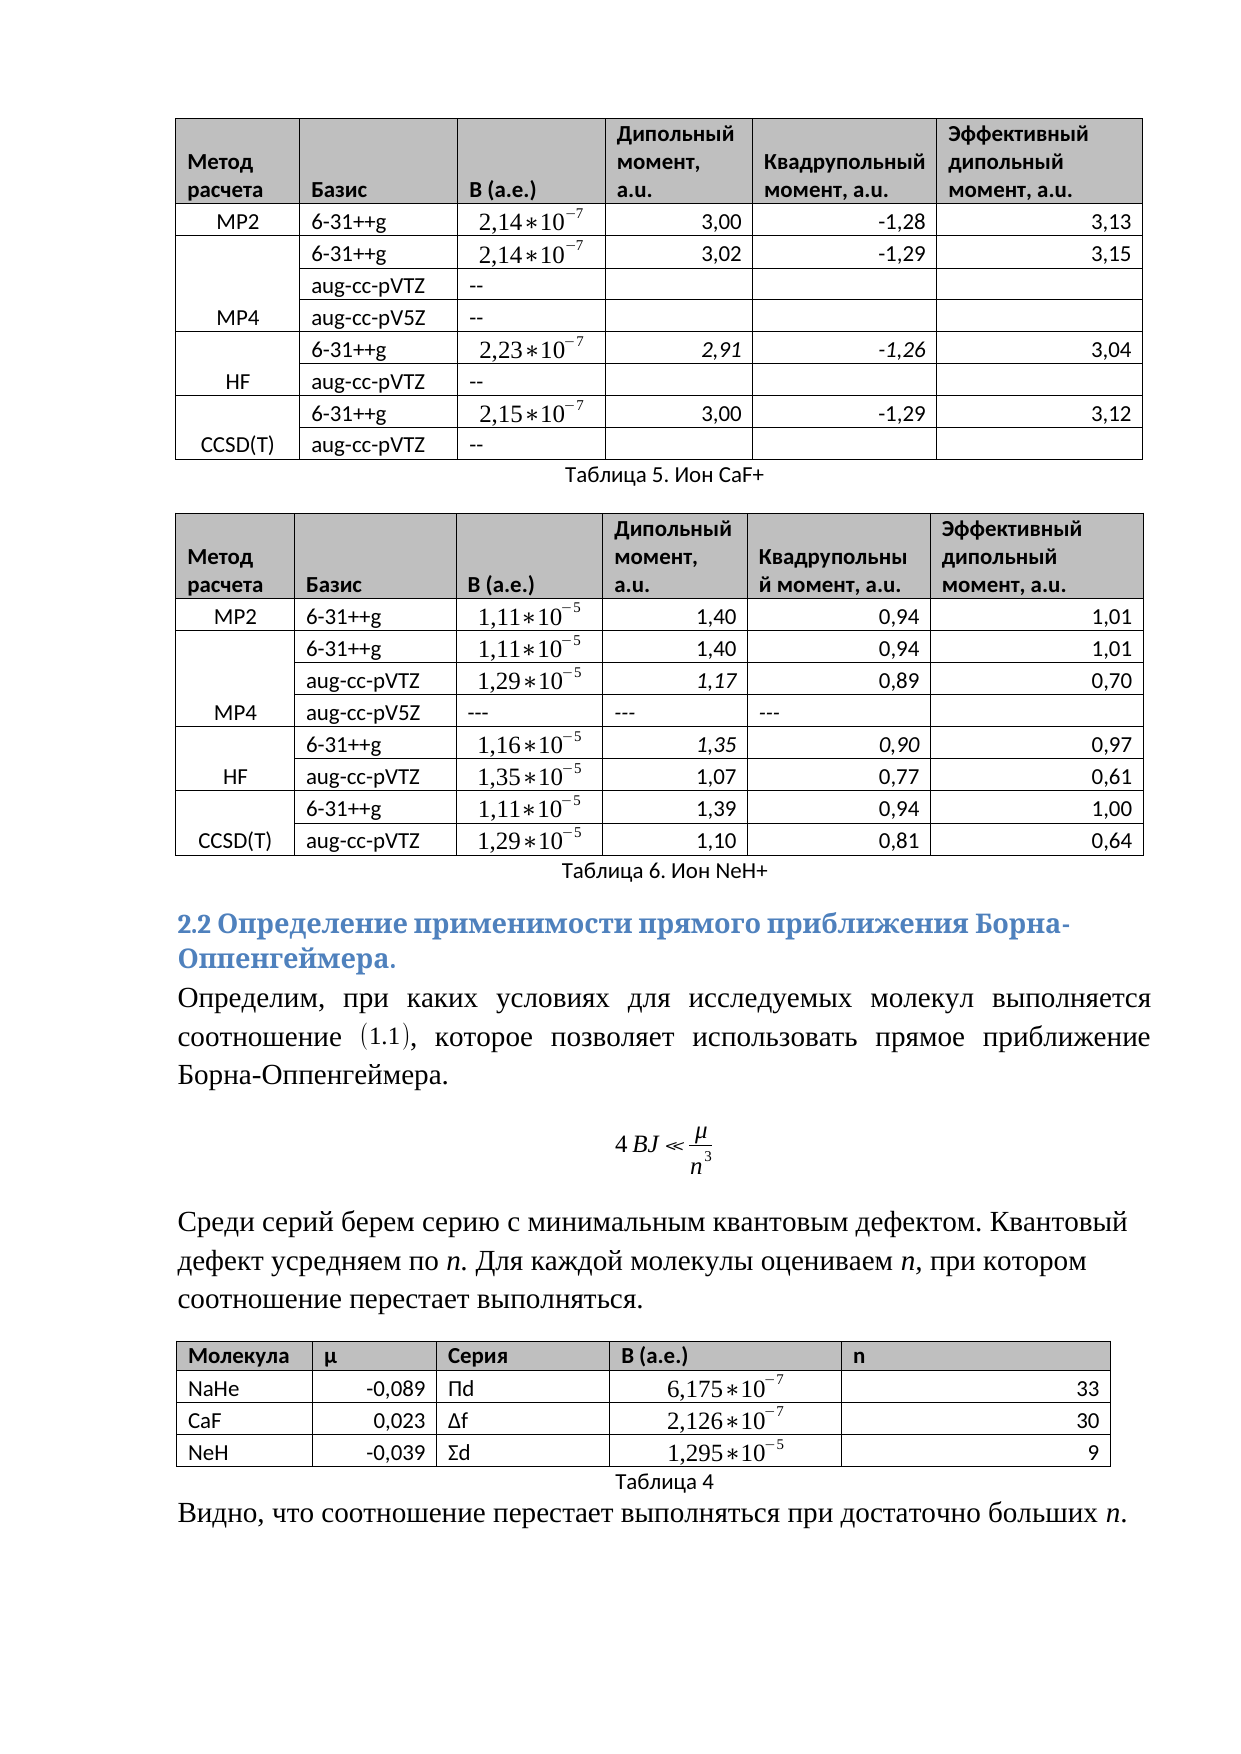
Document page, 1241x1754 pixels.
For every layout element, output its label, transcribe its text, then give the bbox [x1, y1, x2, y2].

table_cell 6-31++g [300, 332, 457, 363]
text Среди серий берем серию с минимальным квантовым дефектом. Квантовый дефект усредняем по n. Для каждой молекулы оцениваем n, при котором соотношение перестает выполняться. [177, 1204, 1152, 1315]
table_cell 0,94 [748, 599, 930, 630]
table_cell [753, 364, 936, 395]
text Таблица 5. Ион CaF+ [177, 460, 1152, 488]
table_cell [610, 1435, 841, 1466]
table_header Квадрупольный момент, a.u. [748, 514, 930, 598]
table_cell [458, 332, 605, 363]
table_cell 3,12 [937, 396, 1142, 427]
table_cell 0,70 [931, 663, 1143, 694]
text Таблица 4 [177, 1467, 1152, 1495]
table_cell Пd [437, 1371, 609, 1402]
table_cell -1,29 [753, 396, 936, 427]
table_cell -- [458, 364, 605, 395]
table_cell 1,01 [931, 631, 1143, 662]
table_cell MP4 [176, 236, 299, 331]
table_cell -1,29 [753, 236, 936, 268]
table_cell -1,28 [753, 204, 936, 235]
table_cell 0,81 [748, 824, 930, 855]
table_cell [753, 269, 936, 299]
text Видно, что соотношение перестает выполняться при достаточно больших n. [177, 1495, 1152, 1529]
table_cell 6-31++g [295, 631, 456, 662]
table_cell 1,00 [931, 791, 1143, 822]
table_cell aug-cc-pVTZ [295, 663, 456, 694]
table_header Базис [295, 514, 456, 598]
table_cell aug-cc-pVTZ [295, 824, 456, 855]
table_cell Δf [437, 1403, 609, 1434]
table_cell CaF [177, 1403, 312, 1434]
table_cell 0,61 [931, 759, 1143, 790]
table_cell Σd [437, 1435, 609, 1466]
table_cell 6-31++g [295, 599, 456, 630]
table_cell NaHe [177, 1371, 312, 1402]
table_cell 1,17 [603, 663, 747, 694]
table_cell 0,90 [748, 727, 930, 758]
table_cell [610, 1371, 841, 1402]
table_cell 1,01 [931, 599, 1143, 630]
table_cell [937, 364, 1142, 395]
text Определим, при каких условиях для исследуемых молекул выполняется соотношение , которое позволяет использовать прямое приближение Борна-Оппенгеймера. [177, 980, 1152, 1091]
table_cell aug-cc-pVTZ [300, 269, 457, 299]
table_header B (а.е.) [610, 1342, 841, 1370]
table_cell [753, 300, 936, 331]
table_cell [458, 236, 605, 268]
table_cell [458, 396, 605, 427]
table_cell [457, 631, 602, 662]
table_cell 30 [842, 1403, 1110, 1434]
table_cell MP4 [176, 631, 294, 726]
table_cell [937, 269, 1142, 299]
table_cell [457, 599, 602, 630]
table_cell [458, 204, 605, 235]
table_cell 6-31++g [300, 204, 457, 235]
table_cell [606, 428, 752, 459]
table_cell 9 [842, 1435, 1110, 1466]
table_cell -- [458, 428, 605, 459]
table_header Дипольный момент, a.u. [603, 514, 747, 598]
table_cell 0,023 [313, 1403, 436, 1434]
table_cell aug-cc-pVTZ [300, 364, 457, 395]
table_cell 0,64 [931, 824, 1143, 855]
table_cell -- [458, 269, 605, 299]
table_cell MP2 [176, 599, 294, 630]
table_header µ [313, 1342, 436, 1370]
table_cell [457, 759, 602, 790]
table_cell [606, 300, 752, 331]
table_cell aug-cc-pV5Z [295, 695, 456, 726]
table_cell 0,94 [748, 631, 930, 662]
table_cell aug-cc-pVTZ [300, 428, 457, 459]
table_cell 6-31++g [295, 791, 456, 822]
table_cell [457, 727, 602, 758]
table_cell 6-31++g [300, 236, 457, 268]
table_cell 0,94 [748, 791, 930, 822]
table_cell -- [458, 300, 605, 331]
table_cell [606, 364, 752, 395]
table_header Метод расчета [176, 119, 299, 203]
table_header n [842, 1342, 1110, 1370]
table_cell [606, 269, 752, 299]
table_cell 1,10 [603, 824, 747, 855]
table_cell -0,039 [313, 1435, 436, 1466]
table_cell 1,40 [603, 631, 747, 662]
table_cell 1,40 [603, 599, 747, 630]
table_cell aug-cc-pVTZ [295, 759, 456, 790]
table_cell 33 [842, 1371, 1110, 1402]
table_cell HF [176, 332, 299, 395]
table_header B (а.е.) [458, 119, 605, 203]
table_cell [931, 695, 1143, 726]
table_cell 3,00 [606, 204, 752, 235]
table_cell aug-cc-pV5Z [300, 300, 457, 331]
table_header Метод расчета [176, 514, 294, 598]
table_header Эффективный дипольный момент, a.u. [931, 514, 1143, 598]
table_header B (а.е.) [457, 514, 602, 598]
table_cell 2,91 [606, 332, 752, 363]
table_cell 0,89 [748, 663, 930, 694]
subtitle 2.2 Определение применимости прямого приближения Борна-Оппенгеймера. [177, 909, 1152, 976]
table_cell --- [457, 695, 602, 726]
table_cell 3,02 [606, 236, 752, 268]
text Таблица 6. Ион NeH+ [177, 856, 1152, 884]
table_cell [937, 300, 1142, 331]
table_cell [753, 428, 936, 459]
table_header Дипольный момент, a.u. [606, 119, 752, 203]
table_header Серия [437, 1342, 609, 1370]
table_cell NeH [177, 1435, 312, 1466]
table_cell [610, 1403, 841, 1434]
table_header Молекула [177, 1342, 312, 1370]
table_cell 3,13 [937, 204, 1142, 235]
table_cell -1,26 [753, 332, 936, 363]
table_cell 0,97 [931, 727, 1143, 758]
table_cell --- [603, 695, 747, 726]
table_cell --- [748, 695, 930, 726]
table_cell 1,35 [603, 727, 747, 758]
table_cell 6-31++g [295, 727, 456, 758]
table_header Базис [300, 119, 457, 203]
table_cell 3,15 [937, 236, 1142, 268]
table_cell CCSD(T) [176, 791, 294, 855]
table_cell 1,39 [603, 791, 747, 822]
table_cell HF [176, 727, 294, 790]
table_header Эффективный дипольный момент, a.u. [937, 119, 1142, 203]
table_cell [457, 791, 602, 822]
table_cell MP2 [176, 204, 299, 235]
table_cell 3,00 [606, 396, 752, 427]
table_cell 1,07 [603, 759, 747, 790]
table_cell 0,77 [748, 759, 930, 790]
table_cell -0,089 [313, 1371, 436, 1402]
table_cell 6-31++g [300, 396, 457, 427]
table_header Квадрупольный момент, a.u. [753, 119, 936, 203]
table_cell 3,04 [937, 332, 1142, 363]
table_cell [457, 824, 602, 855]
table_cell CCSD(T) [176, 396, 299, 459]
table_cell [937, 428, 1142, 459]
table_cell [457, 663, 602, 694]
